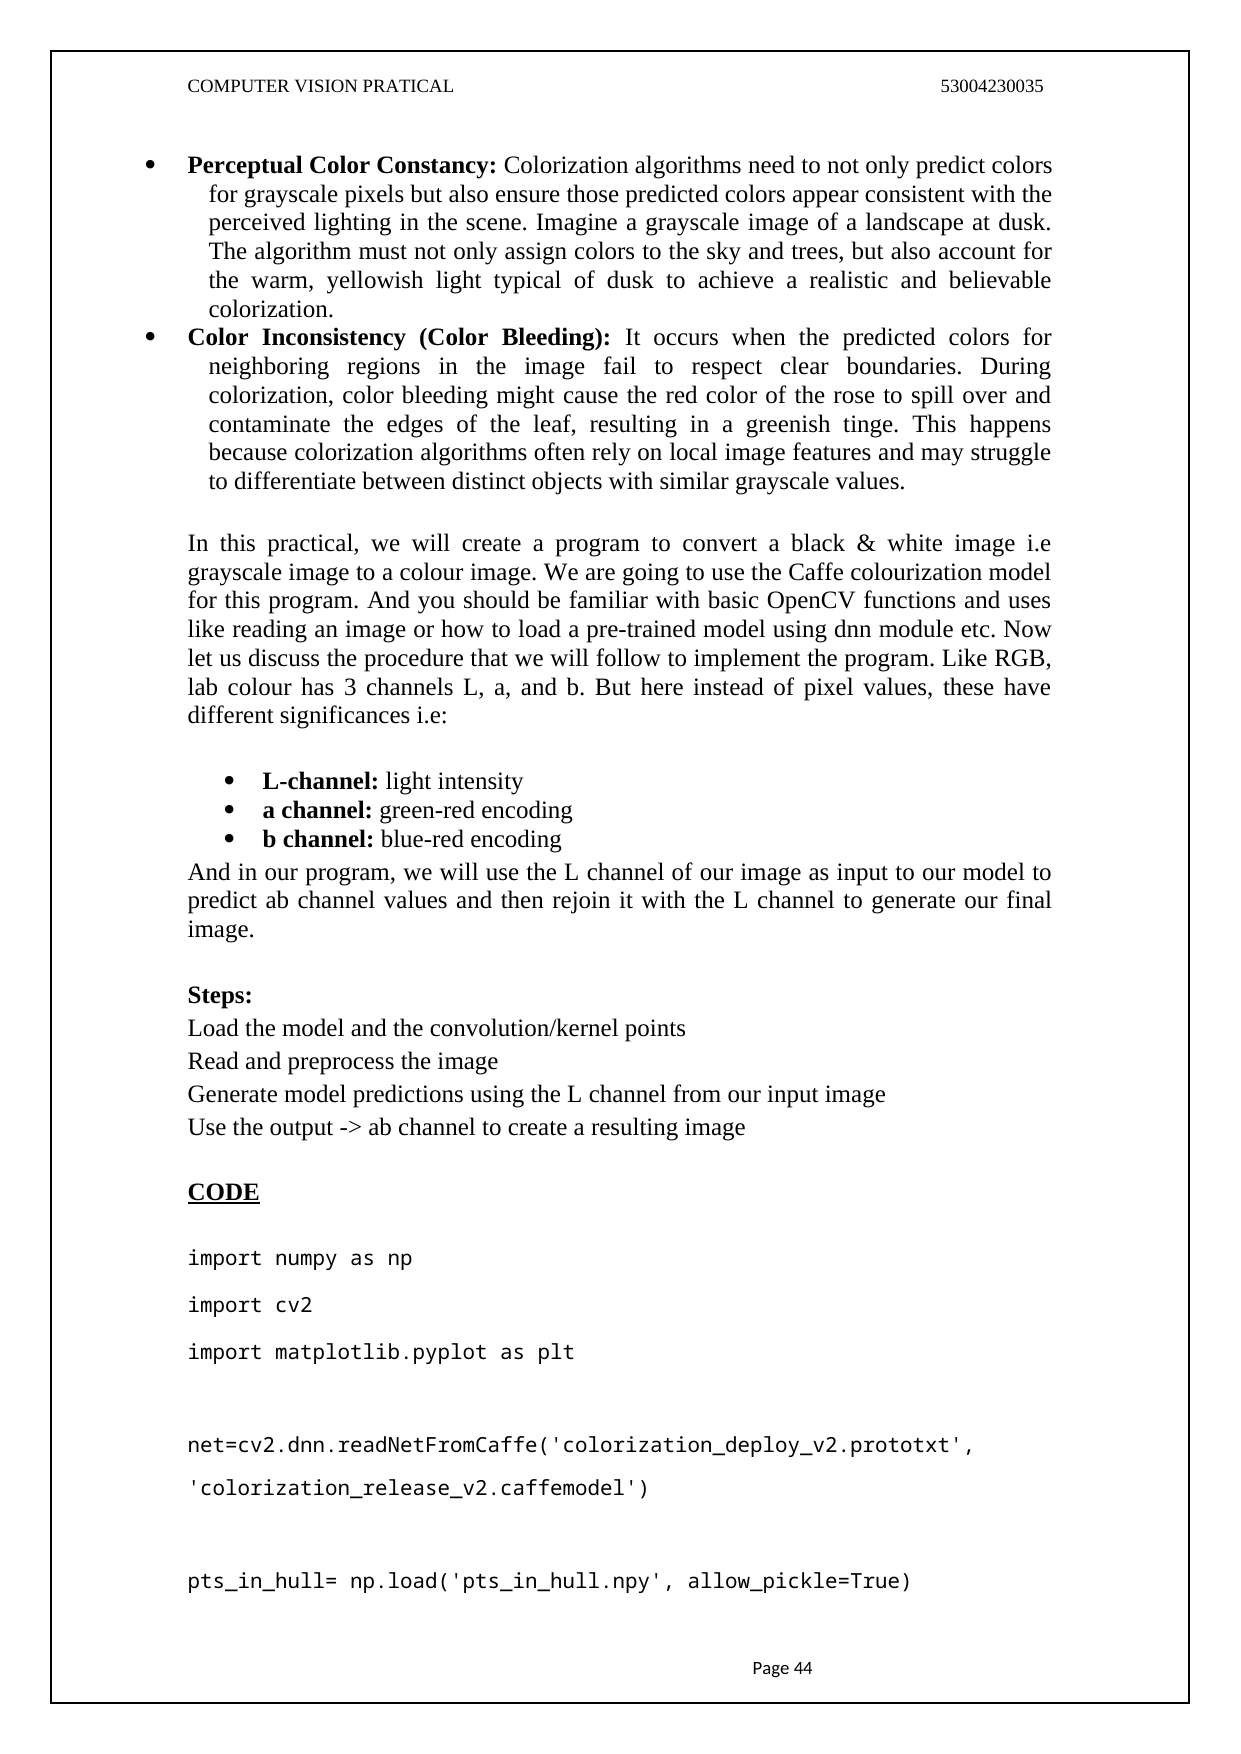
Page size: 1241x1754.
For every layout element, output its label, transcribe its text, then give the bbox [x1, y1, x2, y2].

text Use the output -> ab channel to create a resulting image [187, 1112, 1053, 1140]
text import cv2 [187, 1290, 1053, 1318]
text net=cv2.dnn.readNetFromCaffe('colorization_deploy_v2.prototxt', 'colorization_release_v2.caffemodel') [187, 1430, 1053, 1501]
list L-channel: light intensity [225, 766, 1053, 795]
text Generate model predictions using the L channel from our input image [187, 1079, 1053, 1107]
list Perceptual Color Constancy: Colorization algorithms need to not only predict colors for grayscale pixels but also ensure those predicted colors appear consistent with the perceived lighting in the scene. Imagine a grayscale image of a landscape at dusk. The algorithm must not only assign colors to the sky and trees, but also account for the warm, yellowish light typical of dusk to achieve a realistic and believable colorization. [146, 150, 1053, 322]
text And in our program, we will use the L channel of our image as input to our model to predict ab channel values and then rejoin it with the L channel to generate our final image. [187, 857, 1053, 943]
list a channel: green-red encoding [225, 795, 1053, 824]
list Color Inconsistency (Color Bleeding): It occurs when the predicted colors for neighboring regions in the image fail to respect clear boundaries. During colorization, color bleeding might cause the red color of the rose to spill over and contaminate the edges of the leaf, resulting in a greenish tinge. This happens because colorization algorithms often rely on local image features and may struggle to differentiate between distinct objects with similar grayscale values. [146, 322, 1053, 495]
text import numpy as np [187, 1243, 1053, 1272]
text Steps: [187, 980, 1053, 1009]
text pts_in_hull= np.load('pts_in_hull.npy', allow_pickle=True) [187, 1567, 1053, 1595]
text Load the model and the convolution/kernel points [187, 1013, 1053, 1042]
text In this practical, we will create a program to convert a black & white image i.e grayscale image to a colour image. We are going to use the Caffe colourization model for this program. And you should be familiar with basic OpenCV functions and uses like reading an image or how to load a pre-trained model using dnn module etc. Now let us discuss the procedure that we will follow to implement the program. Like RGB, lab colour has 3 channels L, a, and b. But here instead of pixel values, these have different significances i.e: [187, 528, 1053, 729]
list b channel: blue-red encoding [225, 824, 1053, 852]
text import matplotlib.pyplot as plt [187, 1337, 1053, 1365]
text Read and preprocess the image [187, 1046, 1053, 1074]
text CODE [187, 1177, 1053, 1206]
